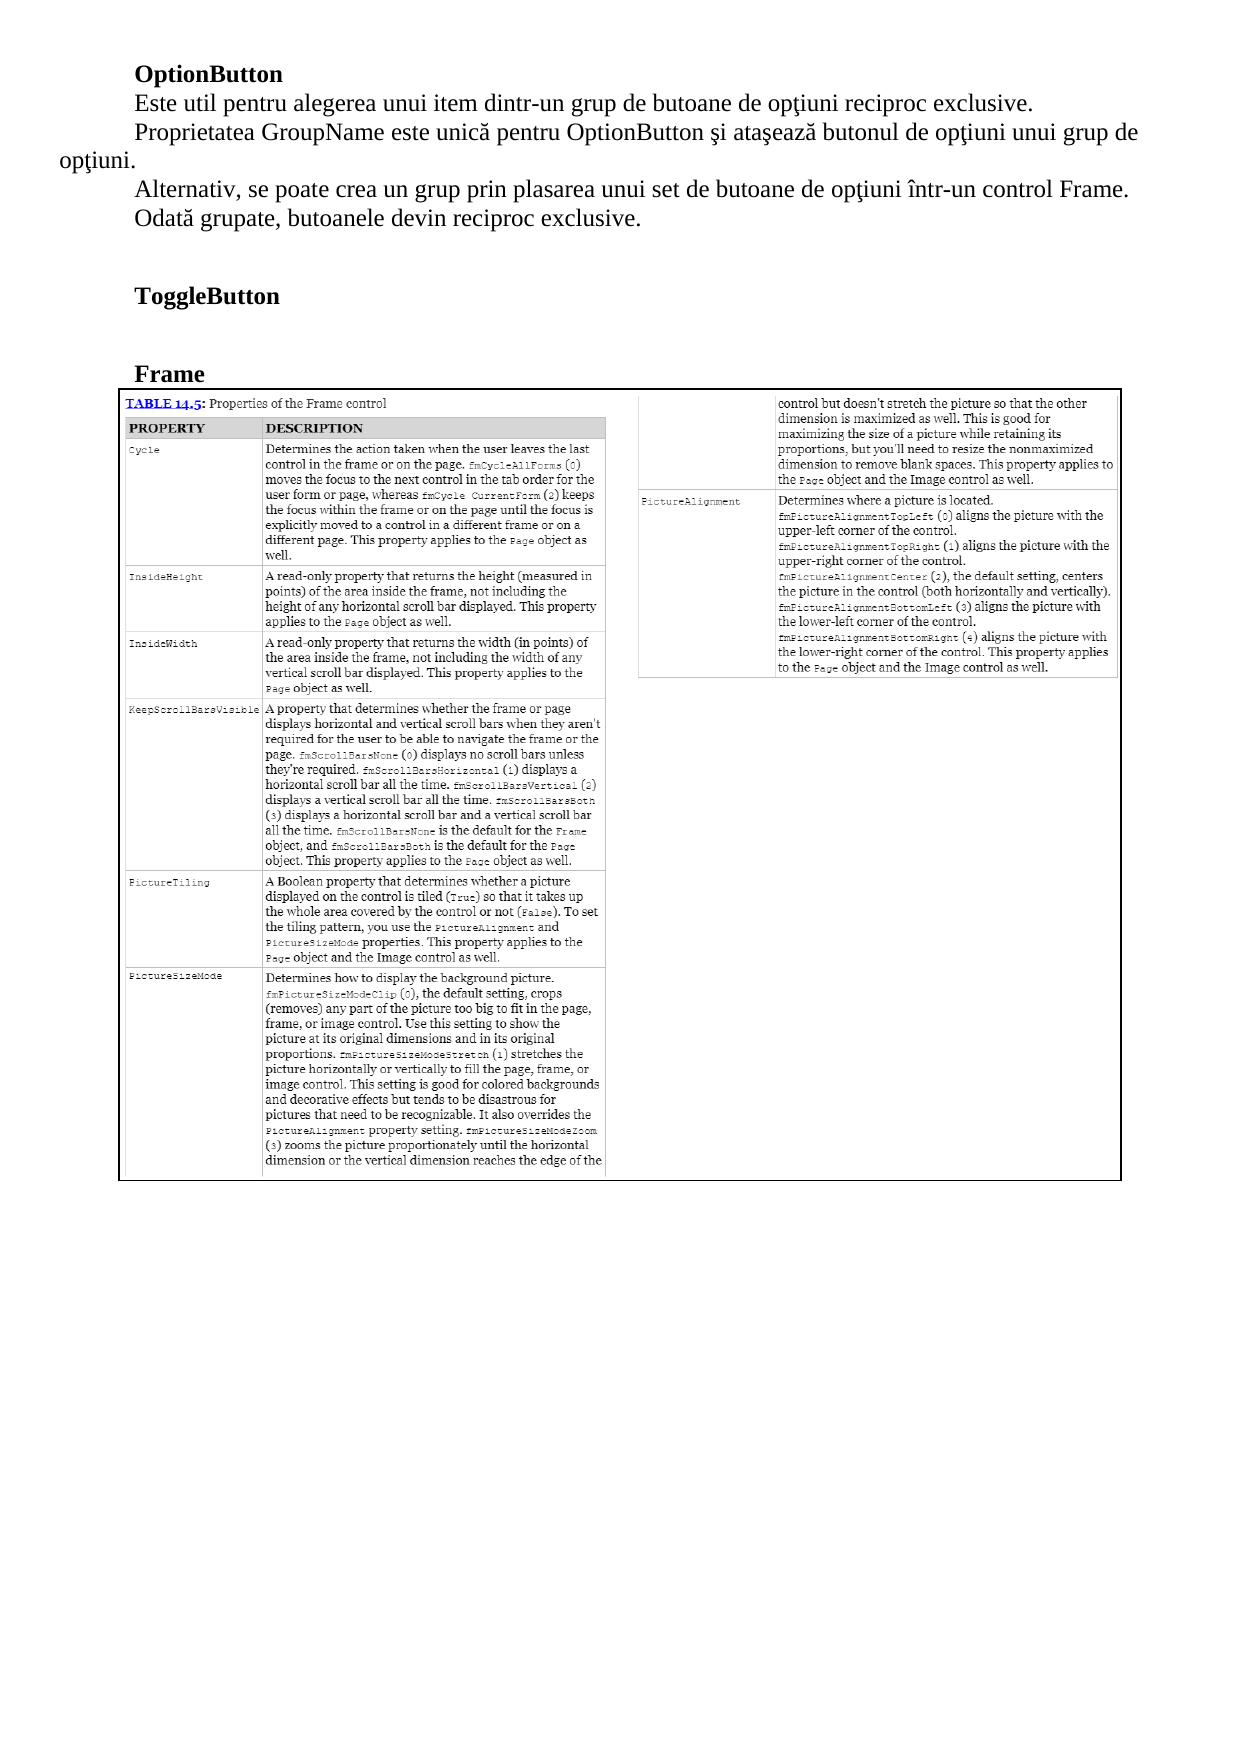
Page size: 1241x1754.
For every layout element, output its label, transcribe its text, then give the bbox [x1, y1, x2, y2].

subtitle ToggleButton [59, 281, 1181, 310]
text Proprietatea GroupName este unică pentru OptionButton şi ataşează butonul de opţiuni unui grup de opţiuni. [59, 117, 1181, 174]
text Alternativ, se poate crea un grup prin plasarea unui set de butoane de opţiuni într-un control Frame. [59, 174, 1181, 203]
text Este util pentru alegerea unui item dintr-un grup de butoane de opţiuni reciproc exclusive. [59, 88, 1181, 117]
subtitle Frame [59, 359, 1181, 388]
picture [120, 390, 1120, 1180]
text Odată grupate, butoanele devin reciproc exclusive. [59, 203, 1181, 232]
subtitle OptionButton [59, 59, 1181, 88]
